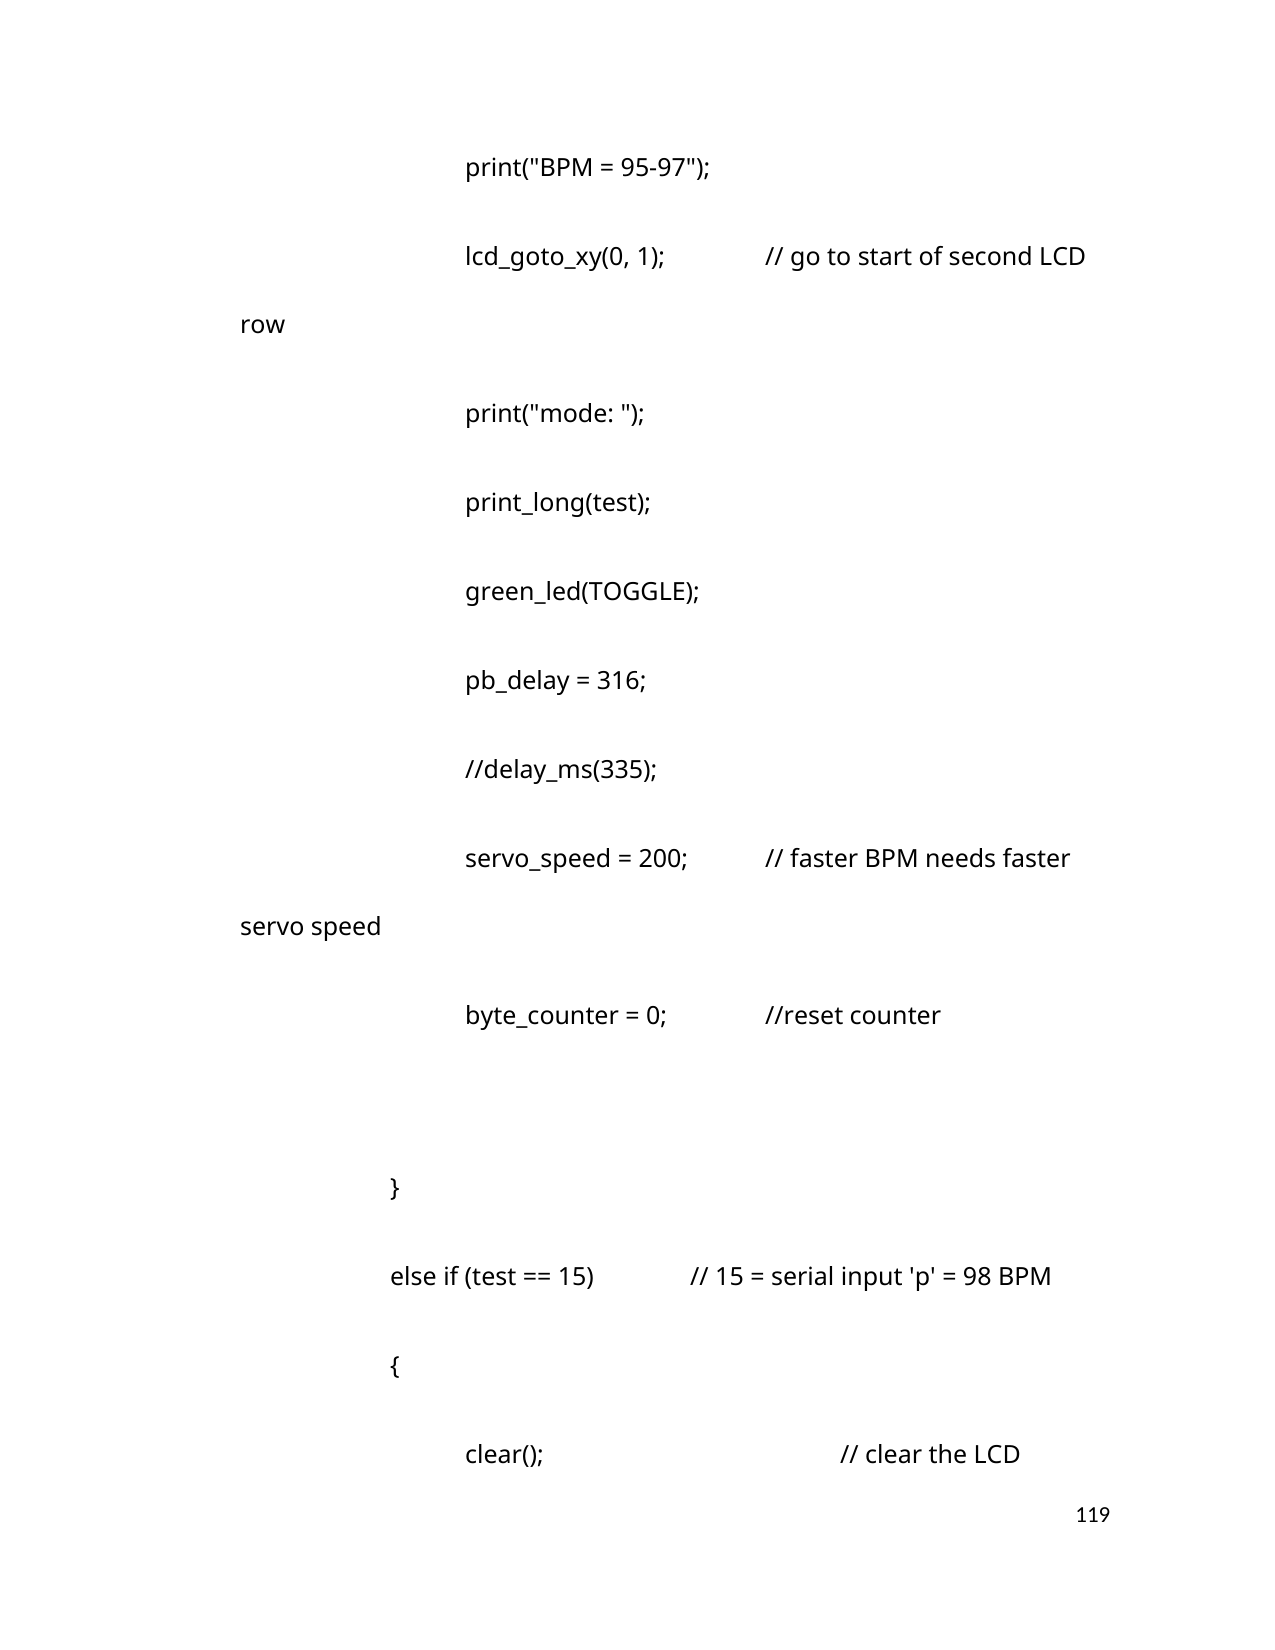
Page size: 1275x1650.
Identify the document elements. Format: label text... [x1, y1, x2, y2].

text lcd_goto_xy(0, 1); // go to start of second LCD row [240, 239, 1110, 341]
text else if (test == 15) // 15 = serial input 'p' = 98 BPM [240, 1259, 1110, 1293]
text print("mode: "); [240, 396, 1110, 430]
text //delay_ms(335); [240, 752, 1110, 786]
text clear(); // clear the LCD [240, 1437, 1110, 1471]
text green_led(TOGGLE); [240, 574, 1110, 608]
text { [240, 1348, 1110, 1382]
text servo_speed = 200; // faster BPM needs faster servo speed [240, 841, 1110, 943]
text } [240, 1170, 1110, 1204]
text pb_delay = 316; [240, 663, 1110, 697]
text byte_counter = 0; //reset counter [240, 998, 1110, 1032]
text print_long(test); [240, 485, 1110, 519]
text print("BPM = 95-97"); [240, 150, 1110, 184]
